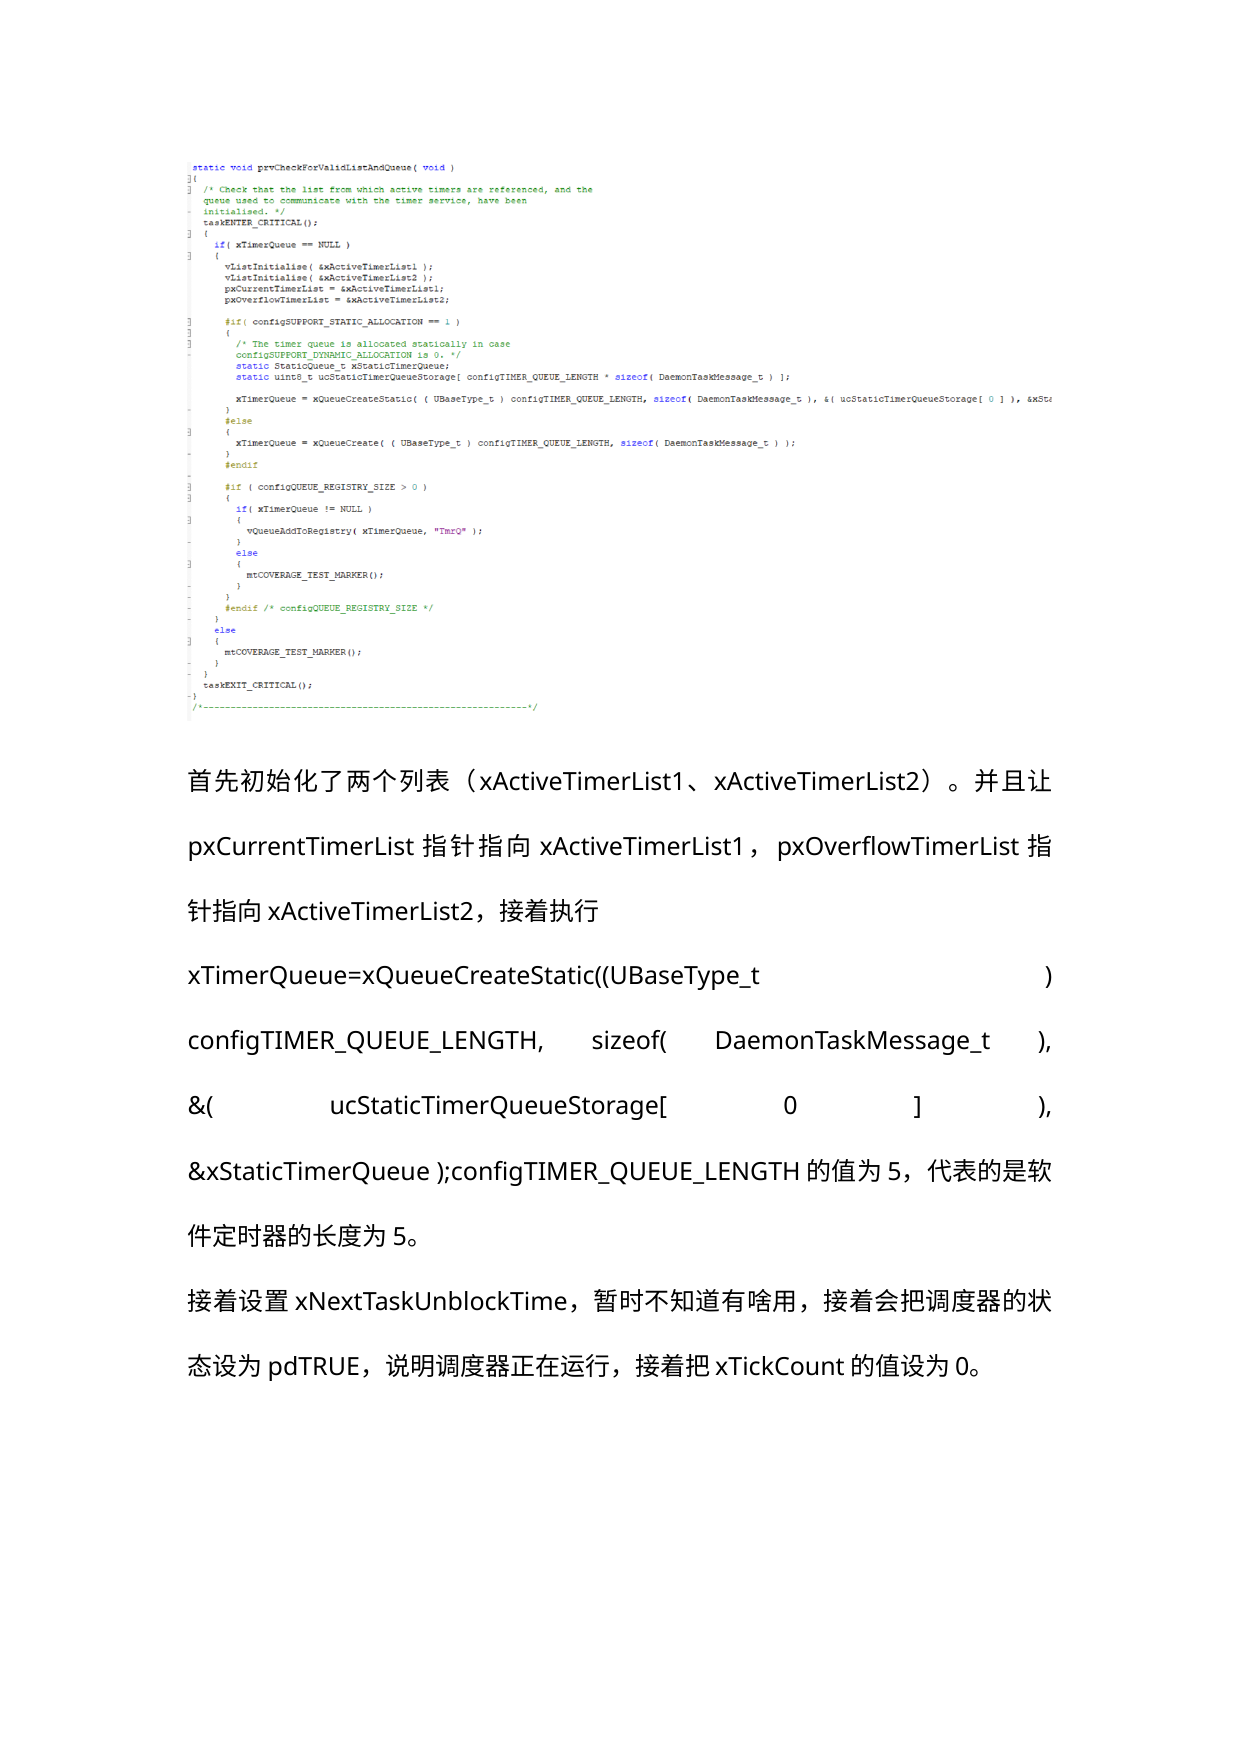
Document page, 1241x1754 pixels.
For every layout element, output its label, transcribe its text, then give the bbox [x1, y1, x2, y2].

list xTimerQueue=xQueueCreateStatic((UBaseType_t ) configTIMER_QUEUE_LENGTH, sizeof( DaemonTaskMessage_t ), &( ucStaticTimerQueueStorage[ 0 ] ), &xStaticTimerQueue );configTIMER_QUEUE_LENGTH的值为5，代表的是软件定时器的长度为5。 [187, 942, 1053, 1267]
picture [187, 162, 1052, 721]
list 接着设置xNextTaskUnblockTime，暂时不知道有啥用，接着会把调度器的状态设为pdTRUE，说明调度器正在运行，接着把xTickCount的值设为0。 [187, 1267, 1053, 1397]
list 首先初始化了两个列表（xActiveTimerList1、xActiveTimerList2）。并且让pxCurrentTimerList指针指向xActiveTimerList1，pxOverflowTimerList指针指向xActiveTimerList2，接着执行 [187, 747, 1053, 942]
